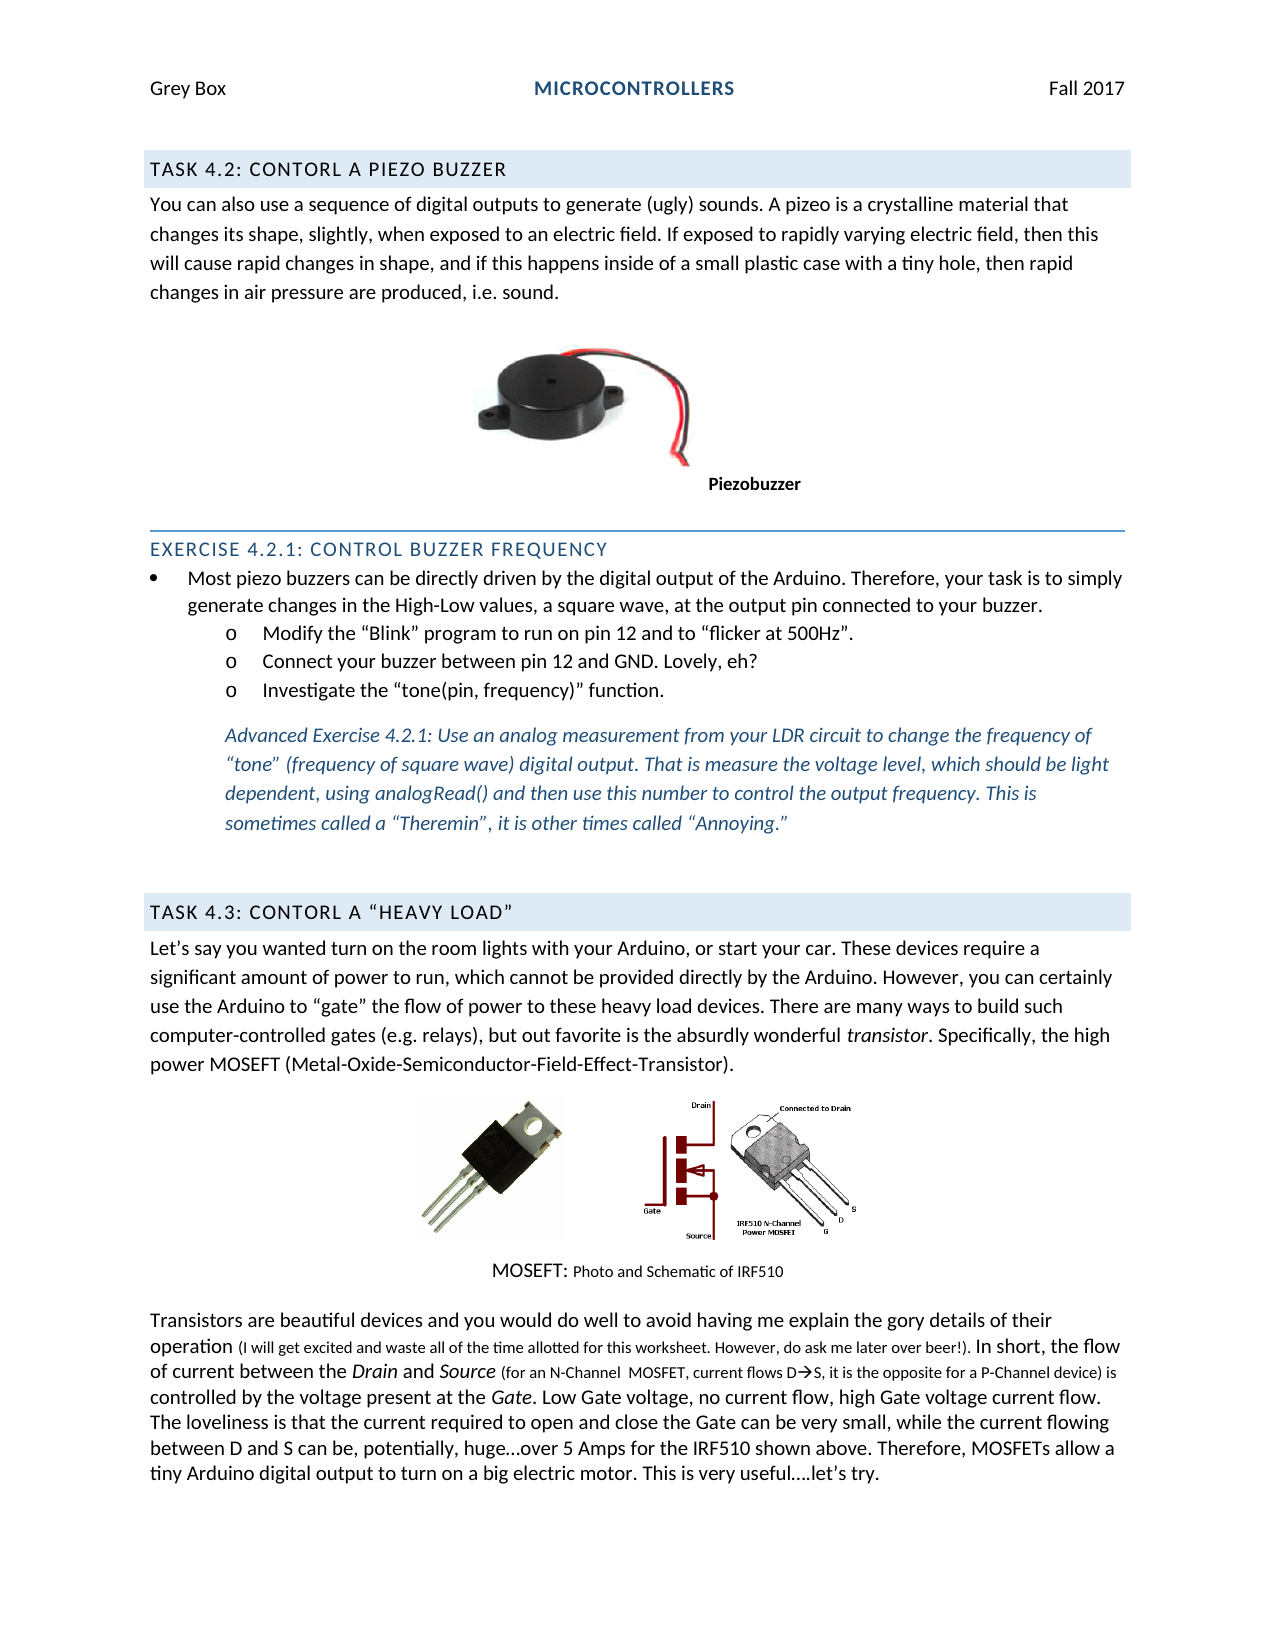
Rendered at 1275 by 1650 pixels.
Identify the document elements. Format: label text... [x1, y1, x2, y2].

list Most piezo buzzers can be directly driven by the digital output of the Arduino. Therefore, your task is to simply generate changes in the High-Low values, a square wave, at the output pin connected to your buzzer. [150, 565, 1125, 618]
picture [417, 1093, 565, 1241]
list Connect your buzzer between pin 12 and GND. Lovely, eh? [225, 648, 1125, 675]
text You can also use a sequence of digital outputs to generate (ugly) sounds. A pizeo is a crystalline material that changes its shape, slightly, when exposed to an electric field. If exposed to rapidly varying electric field, then this will cause rapid changes in shape, and if this happens inside of a small plastic case with a tiny hole, then rapid changes in air pressure are produced, i.e. sound. [150, 192, 1125, 304]
subtitle Task 4.2: Contorl A Piezo BuZZER [150, 156, 1125, 182]
text MOSEFT: Photo and Schematic of IRF510 [150, 1257, 1125, 1282]
text Let’s say you wanted turn on the room lights with your Arduino, or start your car. These devices require a significant amount of power to run, which cannot be provided directly by the Arduino. However, you can certainly use the Arduino to “gate” the flow of power to these heavy load devices. There are many ways to build such computer-controlled gates (e.g. relays), but out favorite is the absurdly wonderful transistor. Specifically, the high power MOSEFT (Metal-Oxide-Semiconductor-Field-Effect-Transistor). [150, 935, 1125, 1077]
subtitle Exercise 4.2.1: Control buzzer frequency [150, 532, 1125, 561]
list Modify the “Blink” program to run on pin 12 and to “flicker at 500Hz”. [225, 620, 1125, 646]
text Advanced Exercise 4.2.1: Use an analog measurement from your LDR circuit to change the frequency of “tone” (frequency of square wave) digital output. That is measure the voltage level, which should be light dependent, using analogRead() and then use this number to control the output frequency. This is sometimes called a “Theremin”, it is other times called “Annoying.” [225, 722, 1125, 835]
text Piezobuzzer [150, 321, 1125, 495]
picture [474, 320, 704, 491]
picture [642, 1099, 858, 1241]
list Investigate the “tone(pin, frequency)” function. [225, 677, 1125, 703]
text Transistors are beautiful devices and you would do well to avoid having me explain the gory details of their operation (I will get excited and waste all of the time allotted for this worksheet. However, do ask me later over beer!). In short, the flow of current between the Drain and Source (for an N-Channel MOSFET, current flows DS, it is the opposite for a P-Channel device) is controlled by the voltage present at the Gate. Low Gate voltage, no current flow, high Gate voltage current flow. The loveliness is that the current required to open and close the Gate can be very small, while the current flowing between D and S can be, potentially, huge…over 5 Amps for the IRF510 shown above. Therefore, MOSFETs allow a tiny Arduino digital output to turn on a big electric motor. This is very useful….let’s try. [150, 1308, 1125, 1486]
subtitle Task 4.3: Contorl a “Heavy Load” [150, 899, 1125, 925]
